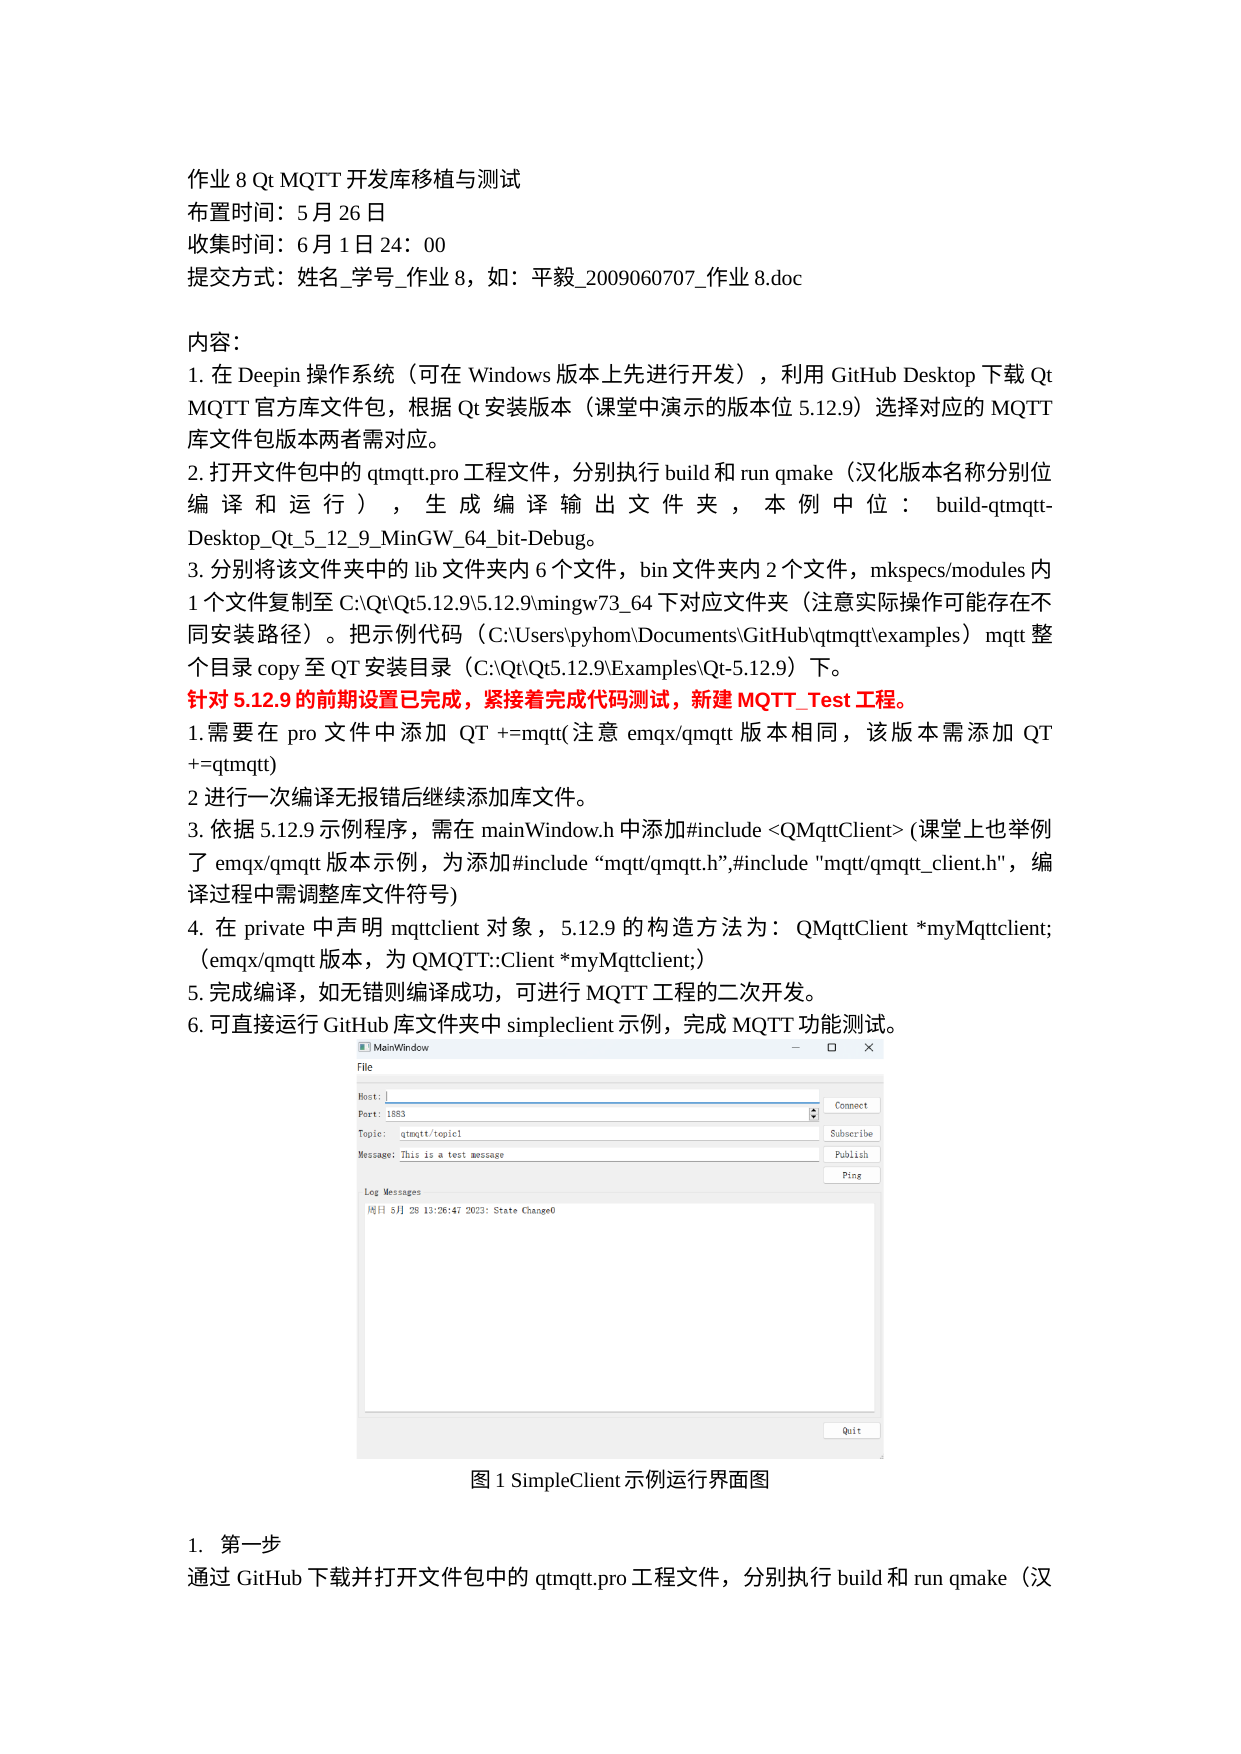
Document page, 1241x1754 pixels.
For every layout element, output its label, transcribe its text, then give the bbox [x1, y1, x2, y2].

text 图1 SimpleClient示例运行界面图 [187, 1462, 1053, 1494]
text 1. 在Deepin操作系统（可在Windows版本上先进行开发），利用GitHub Desktop下载Qt MQTT官方库文件包，根据Qt安装版本（课堂中演示的版本位5.12.9）选择对应的MQTT库文件包版本两者需对应。 [187, 357, 1053, 454]
list 第一步 [187, 1527, 1053, 1559]
text 收集时间：6月1日24：00 [187, 227, 1053, 259]
text 针对5.12.9的前期设置已完成，紧接着完成代码测试，新建MQTT_Test工程。 [187, 682, 1053, 714]
text 6. 可直接运行GitHub库文件夹中simpleclient示例，完成MQTT功能测试。 [187, 1007, 1053, 1039]
text 作业8 Qt MQTT开发库移植与测试 [187, 162, 1053, 194]
picture [356, 1039, 884, 1459]
text 2 进行一次编译无报错后继续添加库文件。 [187, 779, 1053, 812]
text 4. 在private中声明mqttclient对象，5.12.9的构造方法为：QMqttClient *myMqttclient;（emqx/qmqtt版本，为 QMQTT::Client *myMqttclient;） [187, 909, 1053, 974]
text 5. 完成编译，如无错则编译成功，可进行MQTT工程的二次开发。 [187, 974, 1053, 1007]
text 2. 打开文件包中的qtmqtt.pro工程文件，分别执行build和run qmake（汉化版本名称分别位编译和运行），生成编译输出文件夹，本例中位：build-qtmqtt-Desktop_Qt_5_12_9_MinGW_64_bit-Debug。 [187, 454, 1053, 552]
text 内容： [187, 324, 1053, 357]
text 布置时间：5月26日 [187, 194, 1053, 227]
text 3. 依据5.12.9示例程序，需在mainWindow.h中添加#include <QMqttClient> (课堂上也举例了emqx/qmqtt版本示例，为添加#include “mqtt/qmqtt.h”,#include "mqtt/qmqtt_client.h"，编译过程中需调整库文件符号) [187, 812, 1053, 909]
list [187, 1559, 1053, 1592]
text 提交方式：姓名_学号_作业8，如：平毅_2009060707_作业8.doc [187, 259, 1053, 292]
text 3. 分别将该文件夹中的lib文件夹内6个文件，bin文件夹内2个文件，mkspecs/modules内1个文件复制至C:\Qt\Qt5.12.9\5.12.9\mingw73_64下对应文件夹（注意实际操作可能存在不同安装路径）。把示例代码（C:\Users\pyhom\Documents\GitHub\qtmqtt\examples）mqtt整个目录copy至QT安装目录（C:\Qt\Qt5.12.9\Examples\Qt-5.12.9）下。 [187, 552, 1053, 682]
text 1.需要在pro文件中添加 QT +=mqtt(注意emqx/qmqtt版本相同，该版本需添加QT +=qtmqtt) [187, 714, 1053, 779]
